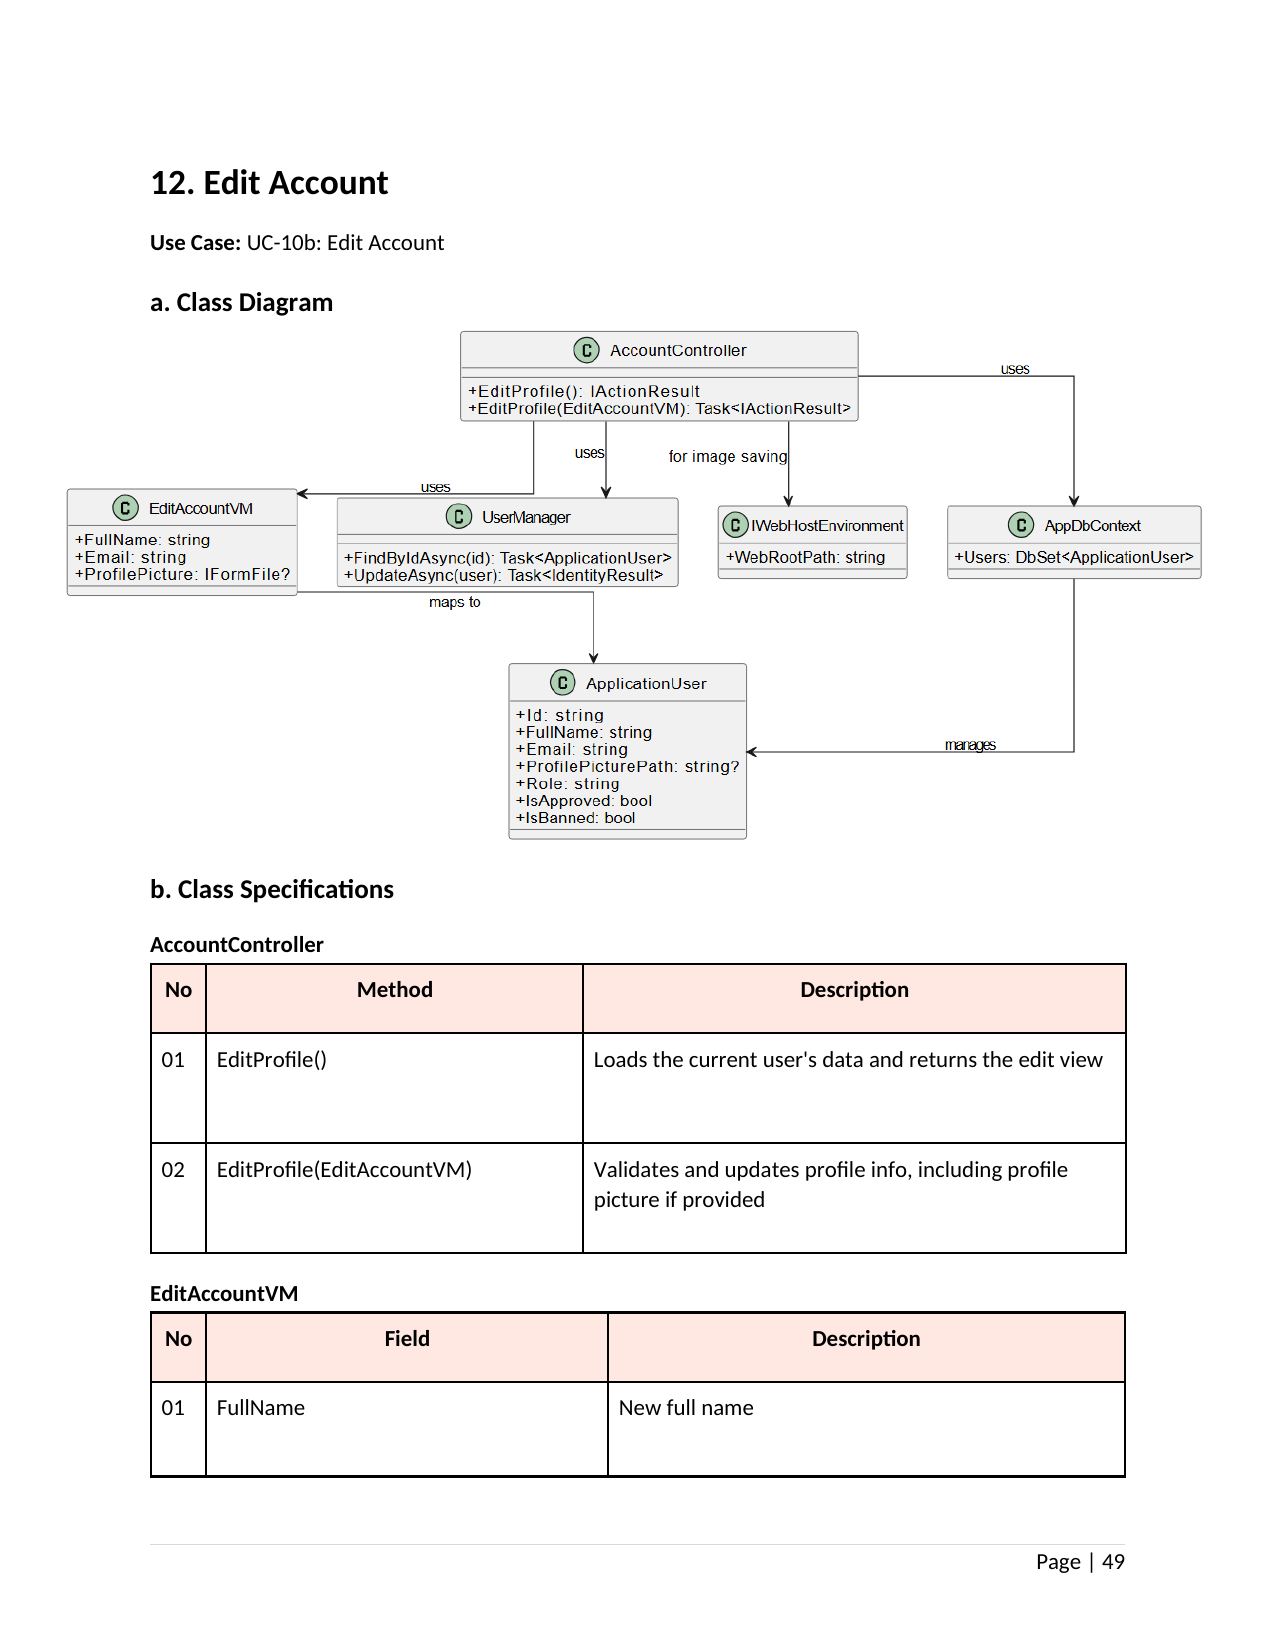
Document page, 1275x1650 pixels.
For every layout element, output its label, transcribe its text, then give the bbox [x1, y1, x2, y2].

table_cell New full name [609, 1383, 1124, 1475]
subtitle EditAccountVM [150, 1279, 1125, 1307]
table_cell Validates and updates profile info, including profile picture if provided [584, 1144, 1125, 1252]
picture [61, 326, 1205, 841]
subtitle AccountController [150, 930, 1125, 958]
table_header No [152, 1314, 205, 1381]
subtitle b. Class Specifications [150, 872, 1125, 905]
table_cell FullName [207, 1383, 607, 1475]
table_cell EditProfile(EditAccountVM) [207, 1144, 582, 1252]
table_header No [152, 965, 205, 1032]
table_header Description [609, 1314, 1124, 1381]
table_cell 02 [152, 1144, 205, 1252]
subtitle 12. Edit Account [150, 160, 1125, 203]
table_header Field [207, 1314, 607, 1381]
table_header Method [207, 965, 582, 1032]
table_cell Loads the current user's data and returns the edit view [584, 1034, 1125, 1142]
text Use Case: UC-10b: Edit Account [150, 228, 1125, 256]
table_header Description [584, 965, 1125, 1032]
table_cell EditProfile() [207, 1034, 582, 1142]
table_cell 01 [152, 1034, 205, 1142]
subtitle a. Class Diagram [150, 285, 1125, 318]
table_cell 01 [152, 1383, 205, 1475]
